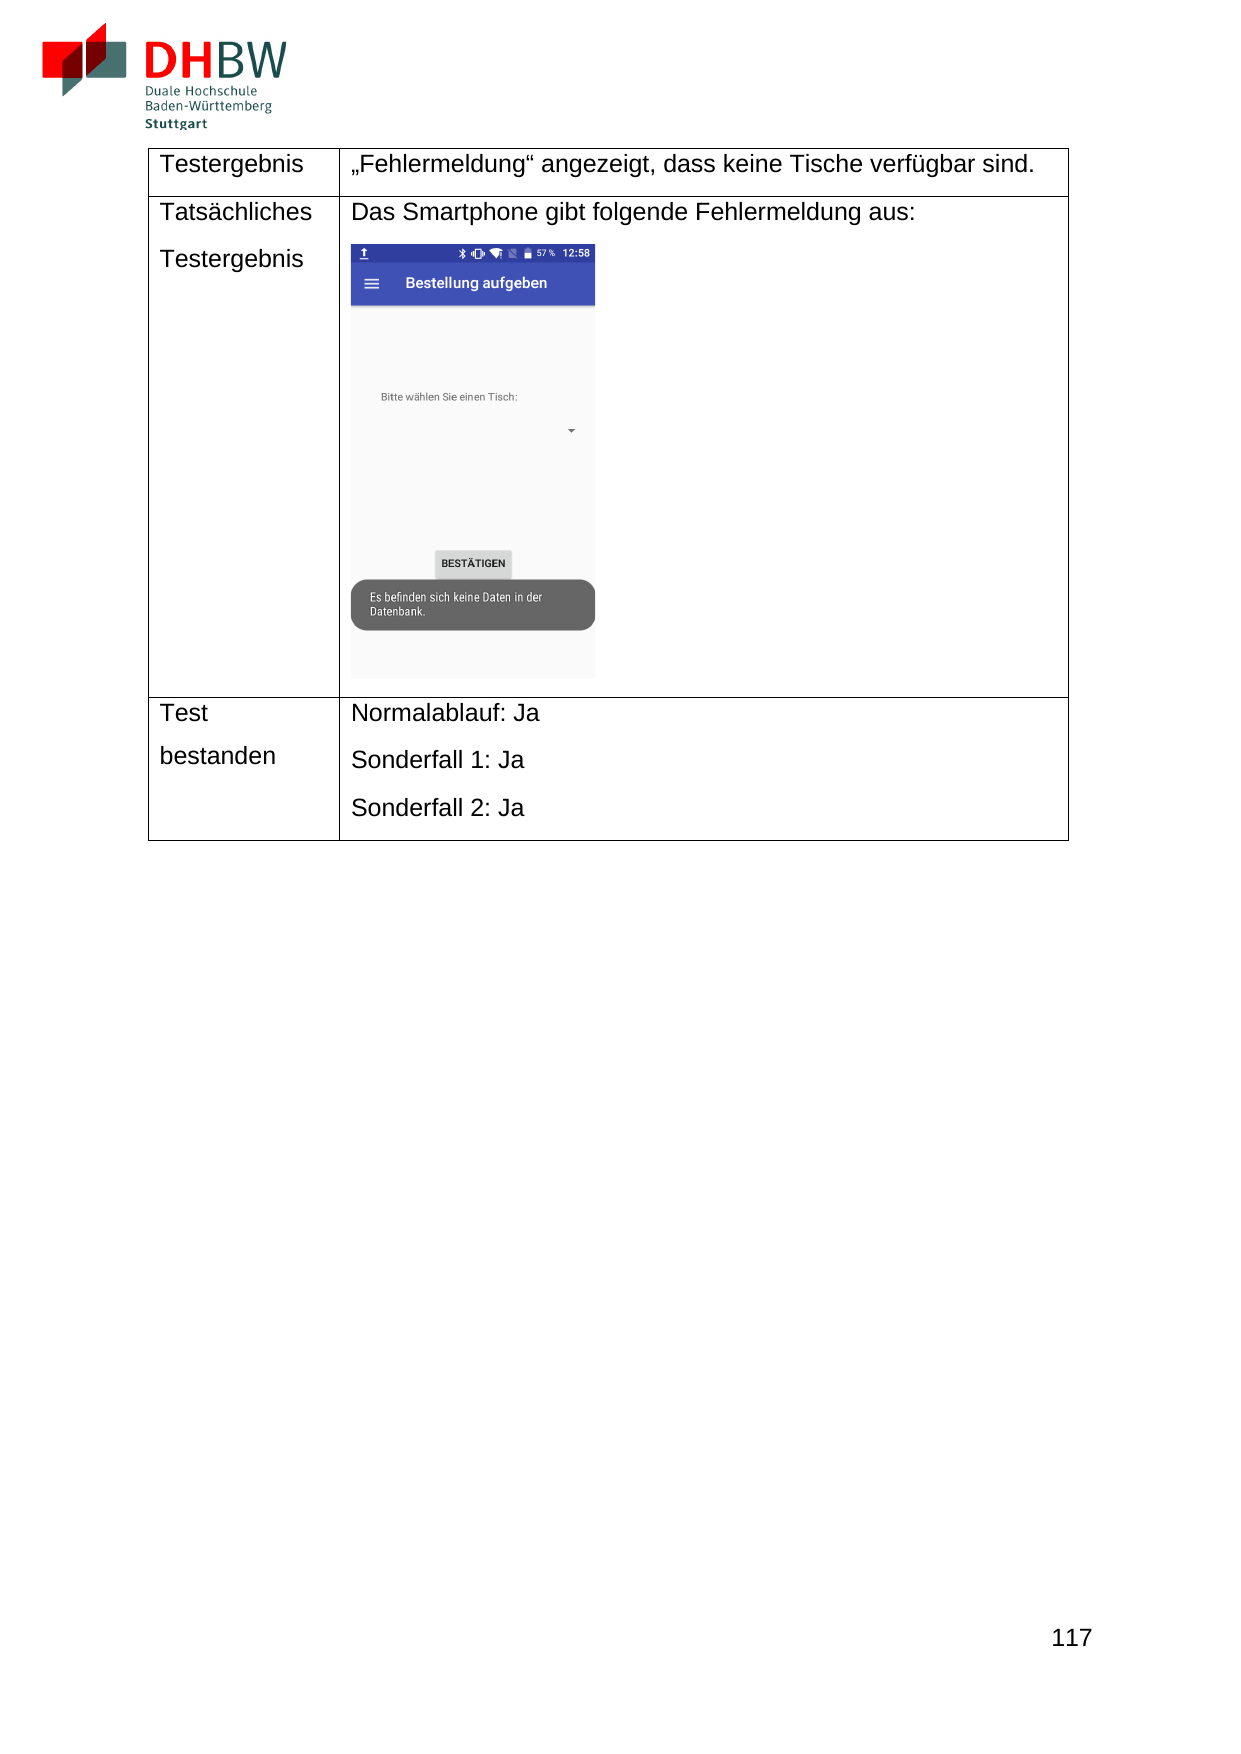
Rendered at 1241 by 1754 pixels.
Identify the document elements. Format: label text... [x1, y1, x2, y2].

table_cell Test bestanden [149, 698, 339, 840]
table_cell Das Smartphone gibt folgende Fehlermeldung aus: [340, 197, 1068, 697]
table_cell Normalablauf: Ja Sonderfall 1: Ja Sonderfall 2: Ja [340, 698, 1068, 840]
table_cell Tatsächliches Testergebnis [149, 197, 339, 697]
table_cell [340, 149, 1068, 196]
picture [350, 244, 596, 679]
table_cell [149, 149, 339, 196]
picture [39, 20, 286, 130]
